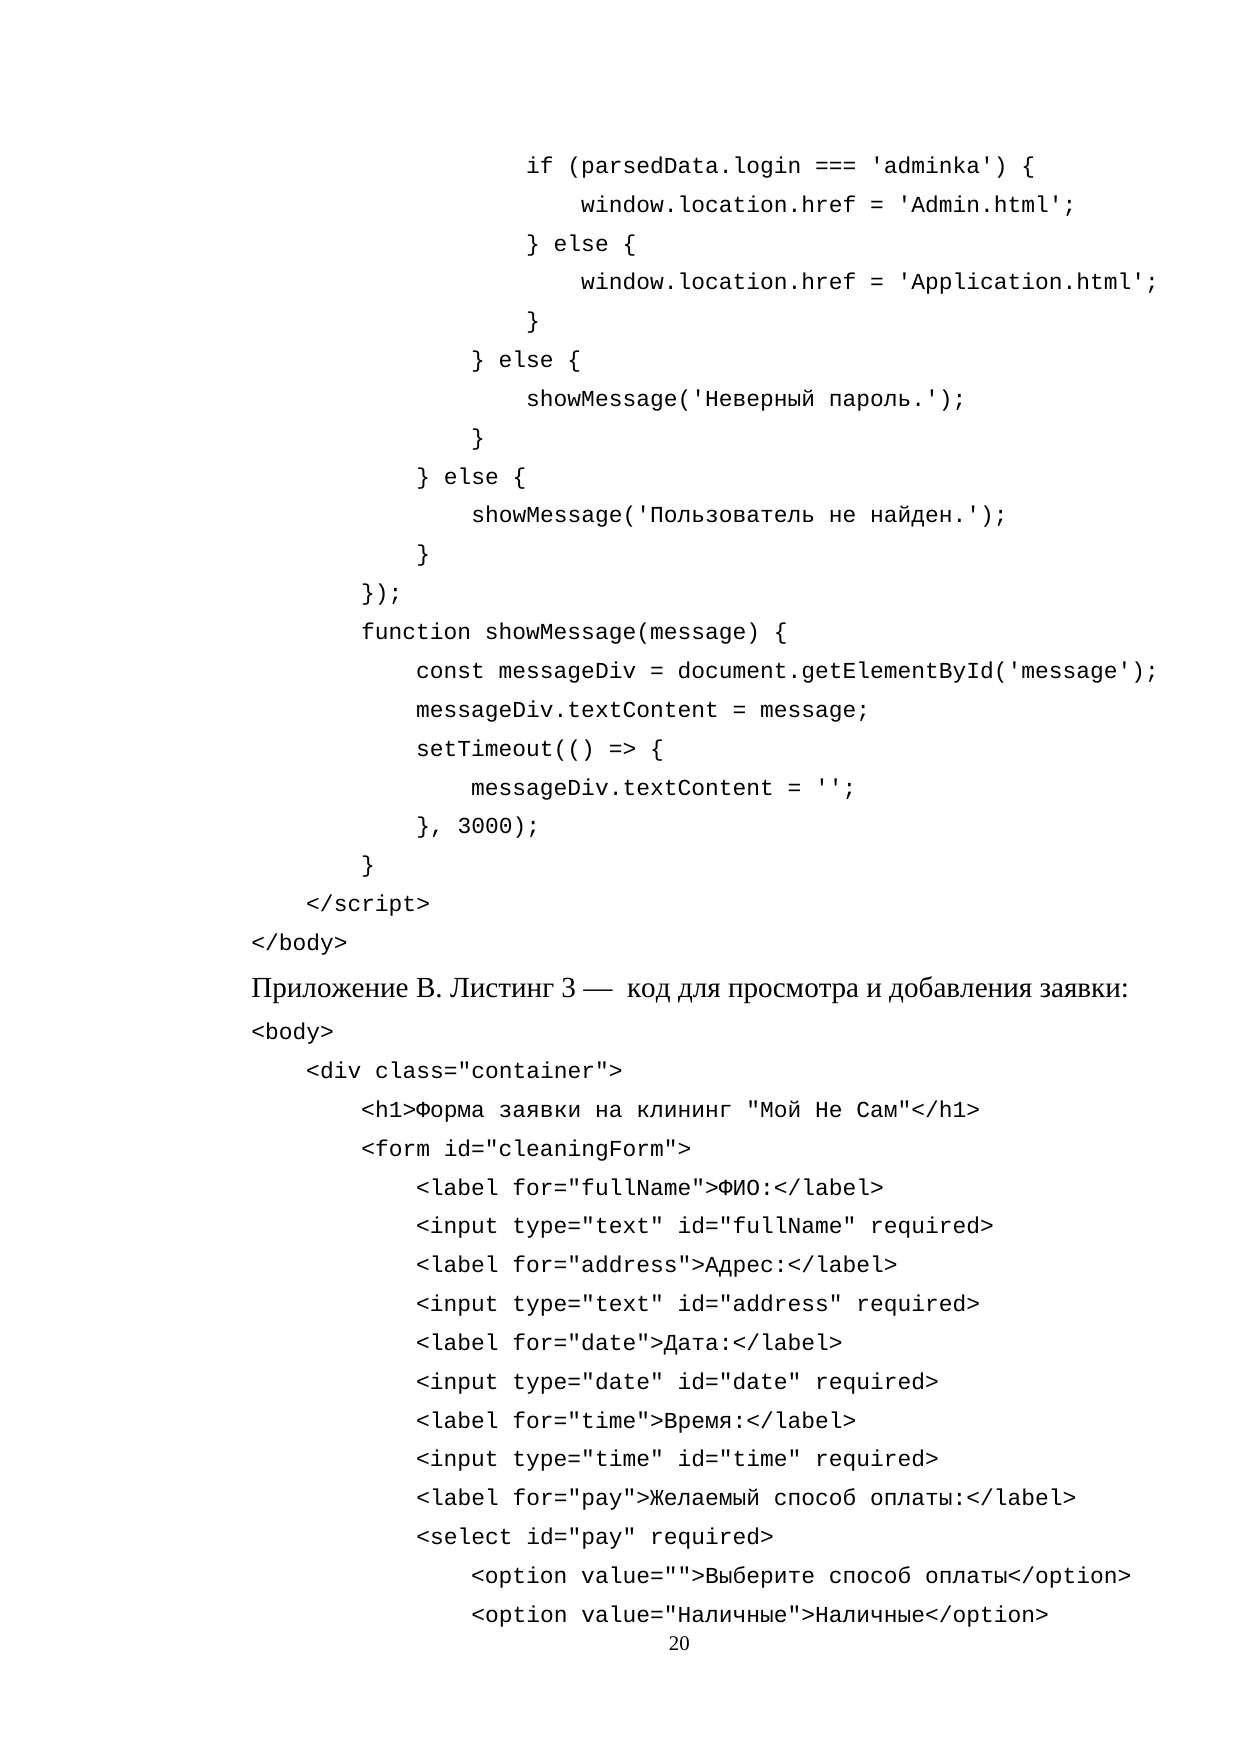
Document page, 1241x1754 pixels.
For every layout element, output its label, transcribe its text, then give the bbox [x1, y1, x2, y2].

text } [177, 426, 1181, 452]
text <body> [177, 1020, 1181, 1046]
text <label for="time">Время:</label> [177, 1409, 1181, 1435]
text }); [177, 582, 1181, 607]
text function showMessage(message) { [177, 620, 1181, 646]
text } [177, 309, 1181, 336]
text messageDiv.textContent = message; [177, 698, 1181, 724]
text <label for="address">Адрес:</label> [177, 1253, 1181, 1279]
text <div class="container"> [177, 1059, 1181, 1085]
text <input type="time" id="time" required> [177, 1448, 1181, 1474]
text } [177, 543, 1181, 569]
text <label for="fullName">ФИО:</label> [177, 1176, 1181, 1202]
text messageDiv.textContent = ''; [177, 776, 1181, 802]
text if (parsedData.login === 'adminka') { [177, 154, 1181, 180]
text showMessage('Пользователь не найден.'); [177, 504, 1181, 530]
text <select id="pay" required> [177, 1526, 1181, 1551]
text </body> [177, 931, 1181, 957]
text setTimeout(() => { [177, 737, 1181, 763]
text window.location.href = 'Application.html'; [177, 271, 1181, 297]
text showMessage('Неверный пароль.'); [177, 387, 1181, 413]
text } else { [177, 465, 1181, 491]
text <form id="cleaningForm"> [177, 1137, 1181, 1163]
text <input type="text" id="fullName" required> [177, 1215, 1181, 1241]
text </script> [177, 892, 1181, 918]
text <option value="Наличные">Наличные</option> [177, 1603, 1181, 1629]
text } else { [177, 348, 1181, 374]
text <input type="text" id="address" required> [177, 1292, 1181, 1318]
text <input type="date" id="date" required> [177, 1370, 1181, 1396]
text <option value="">Выберите способ оплаты</option> [177, 1564, 1181, 1590]
text }, 3000); [177, 815, 1181, 841]
text <label for="date">Дата:</label> [177, 1331, 1181, 1357]
text window.location.href = 'Admin.html'; [177, 193, 1181, 219]
text Приложение В. Листинг 3 — код для просмотра и добавления заявки: [177, 970, 1181, 1004]
text } [177, 853, 1181, 879]
text const messageDiv = document.getElementById('message'); [177, 659, 1181, 685]
text <label for="pay">Желаемый способ оплаты:</label> [177, 1487, 1181, 1513]
text } else { [177, 232, 1181, 258]
text <h1>Форма заявки на клининг "Мой Не Сам"</h1> [177, 1098, 1181, 1124]
